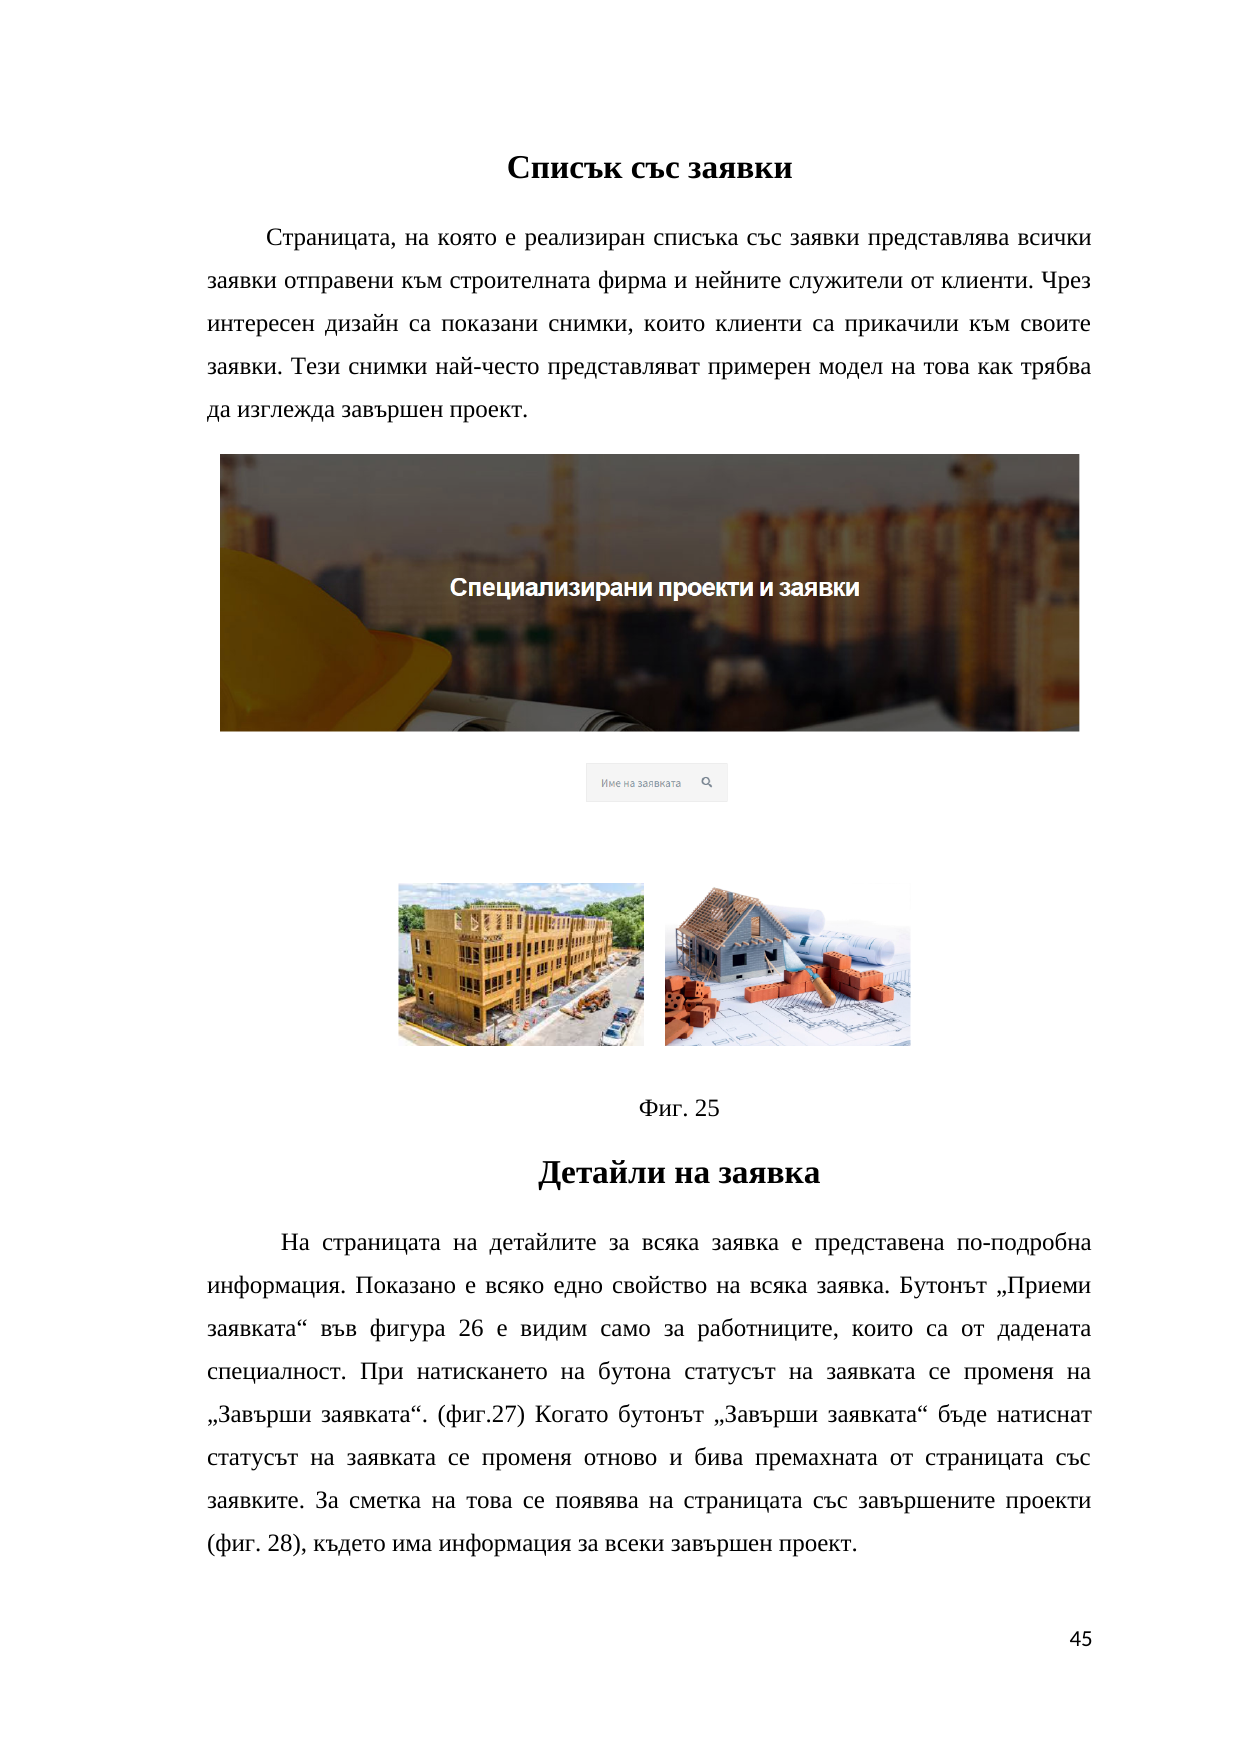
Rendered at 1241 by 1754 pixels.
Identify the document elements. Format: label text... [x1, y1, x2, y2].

picture [220, 454, 1080, 1062]
text Списък със заявки [207, 148, 1092, 186]
text Страницата, на която е реализиран списъка със заявки представлява всички заявки отправени към строителната фирма и нейните служители от клиенти. Чрез интересен дизайн са показани снимки, които клиенти са прикачили към своите заявки. Тези снимки най-често представляват примерен модел на това как трябва да изглежда завършен проект. [207, 222, 1092, 423]
text На страницата на детайлите за всяка заявка е представена по-подробна информация. Показано е всяко едно свойство на всяка заявка. Бутонът „Приеми заявката“ във фигура 26 е видим само за работниците, които са от дадената специалност. При натискането на бутона статусът на заявката се променя на „Завърши заявката“. (фиг.27) Когато бутонът „Завърши заявката“ бъде натиснат статусът на заявката се променя отново и бива премахната от страницата със заявките. За сметка на това се появява на страницата със завършените проекти (фиг. 28), където има информация за всеки завършен проект. [207, 1227, 1092, 1557]
text Детайли на заявка [266, 1152, 1092, 1191]
text Фиг. 25 [266, 1093, 1092, 1121]
